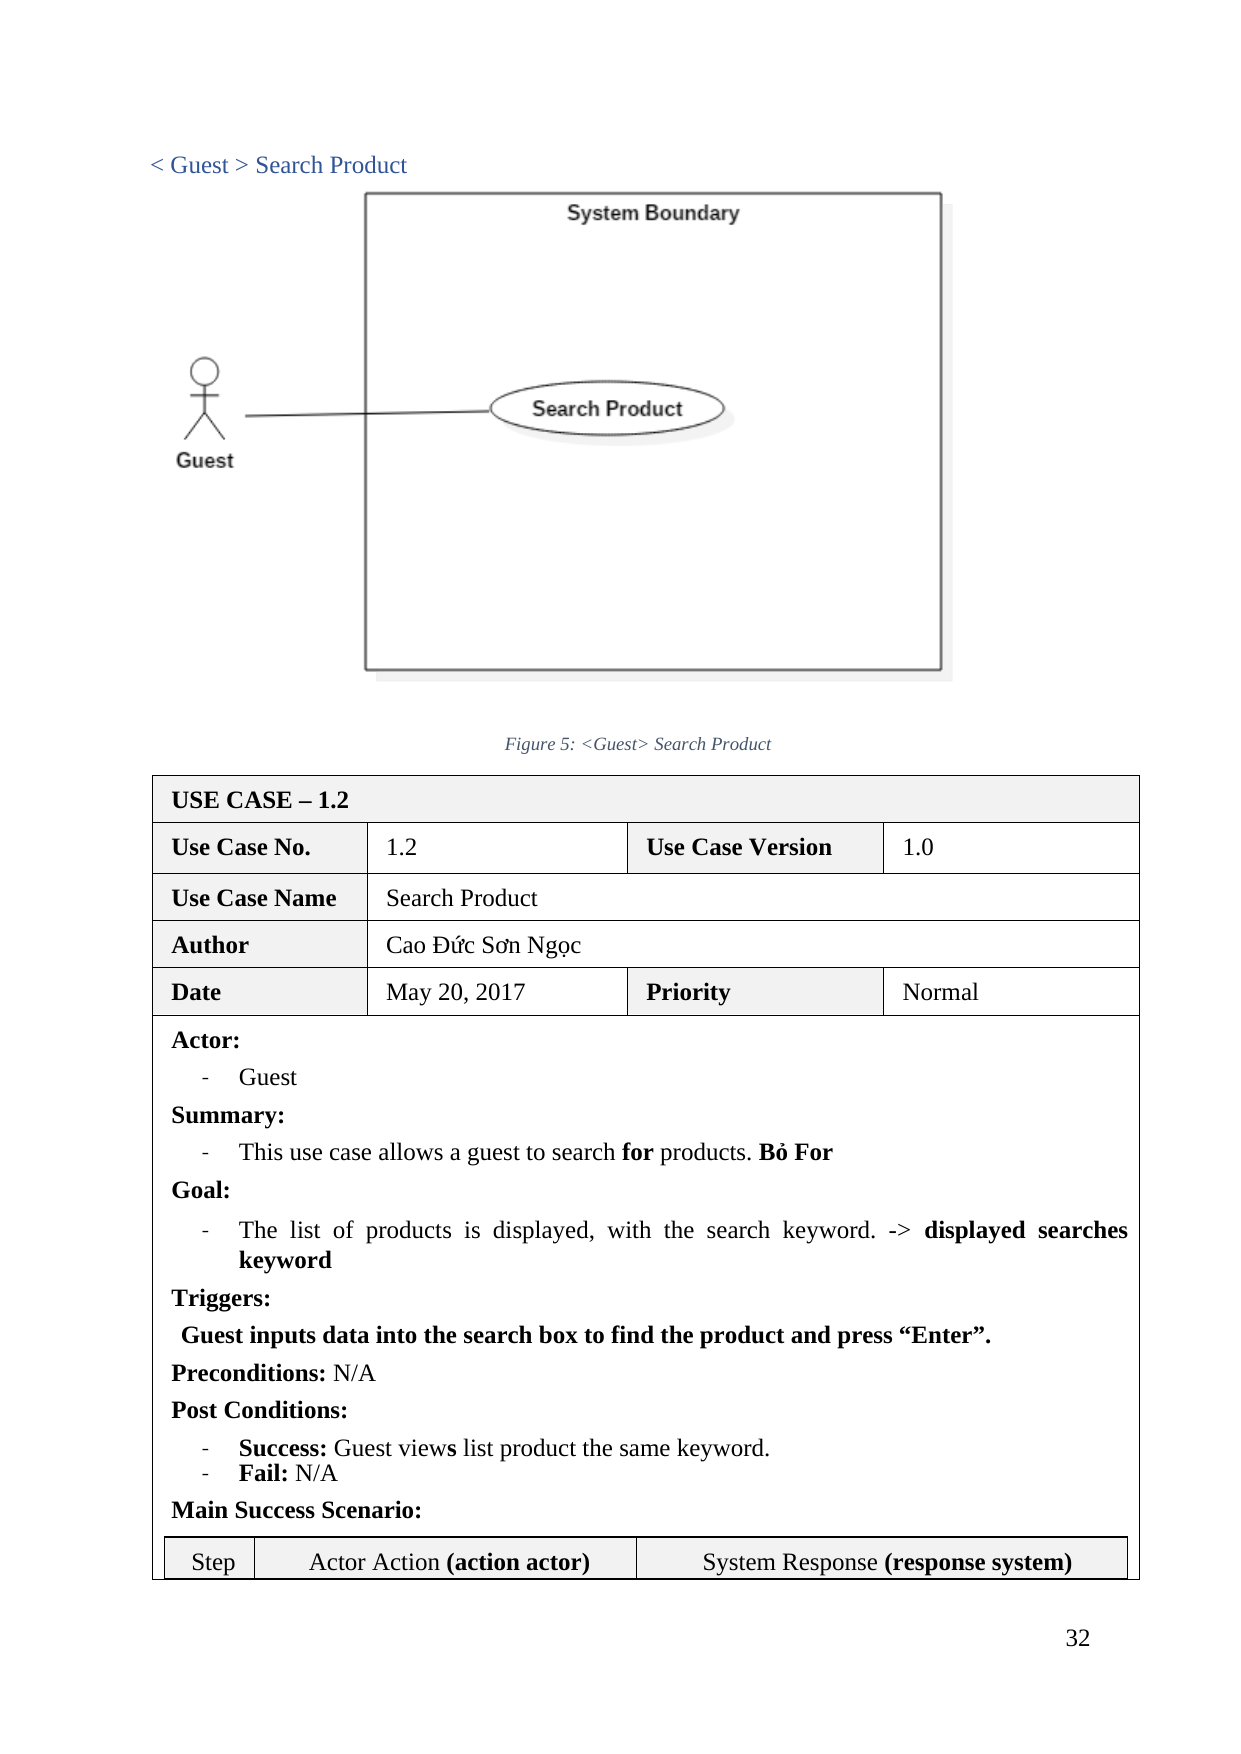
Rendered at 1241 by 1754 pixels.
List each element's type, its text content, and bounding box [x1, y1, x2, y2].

picture [150, 178, 1004, 733]
table_cell Author [153, 921, 367, 967]
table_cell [153, 1016, 1139, 1579]
table_cell Normal [884, 968, 1139, 1014]
table_cell 1.2 [368, 823, 627, 873]
table_cell Use Case Name [153, 874, 367, 920]
text Figure 5: <Guest> Search Product [187, 732, 1090, 754]
table_cell Priority [628, 968, 883, 1014]
table_cell Cao Đức Sơn Ngọc [368, 921, 1139, 967]
table_cell Date [153, 968, 367, 1014]
subtitle < Guest > Search Product [150, 150, 1090, 179]
table_cell Use Case No. [153, 823, 367, 873]
table_header USE CASE – 1.2 [153, 776, 1139, 822]
table_cell May 20, 2017 [368, 968, 627, 1014]
table_cell Use Case Version [628, 823, 883, 873]
table_cell 1.0 [884, 823, 1139, 873]
table_cell Search Product [368, 874, 1139, 920]
